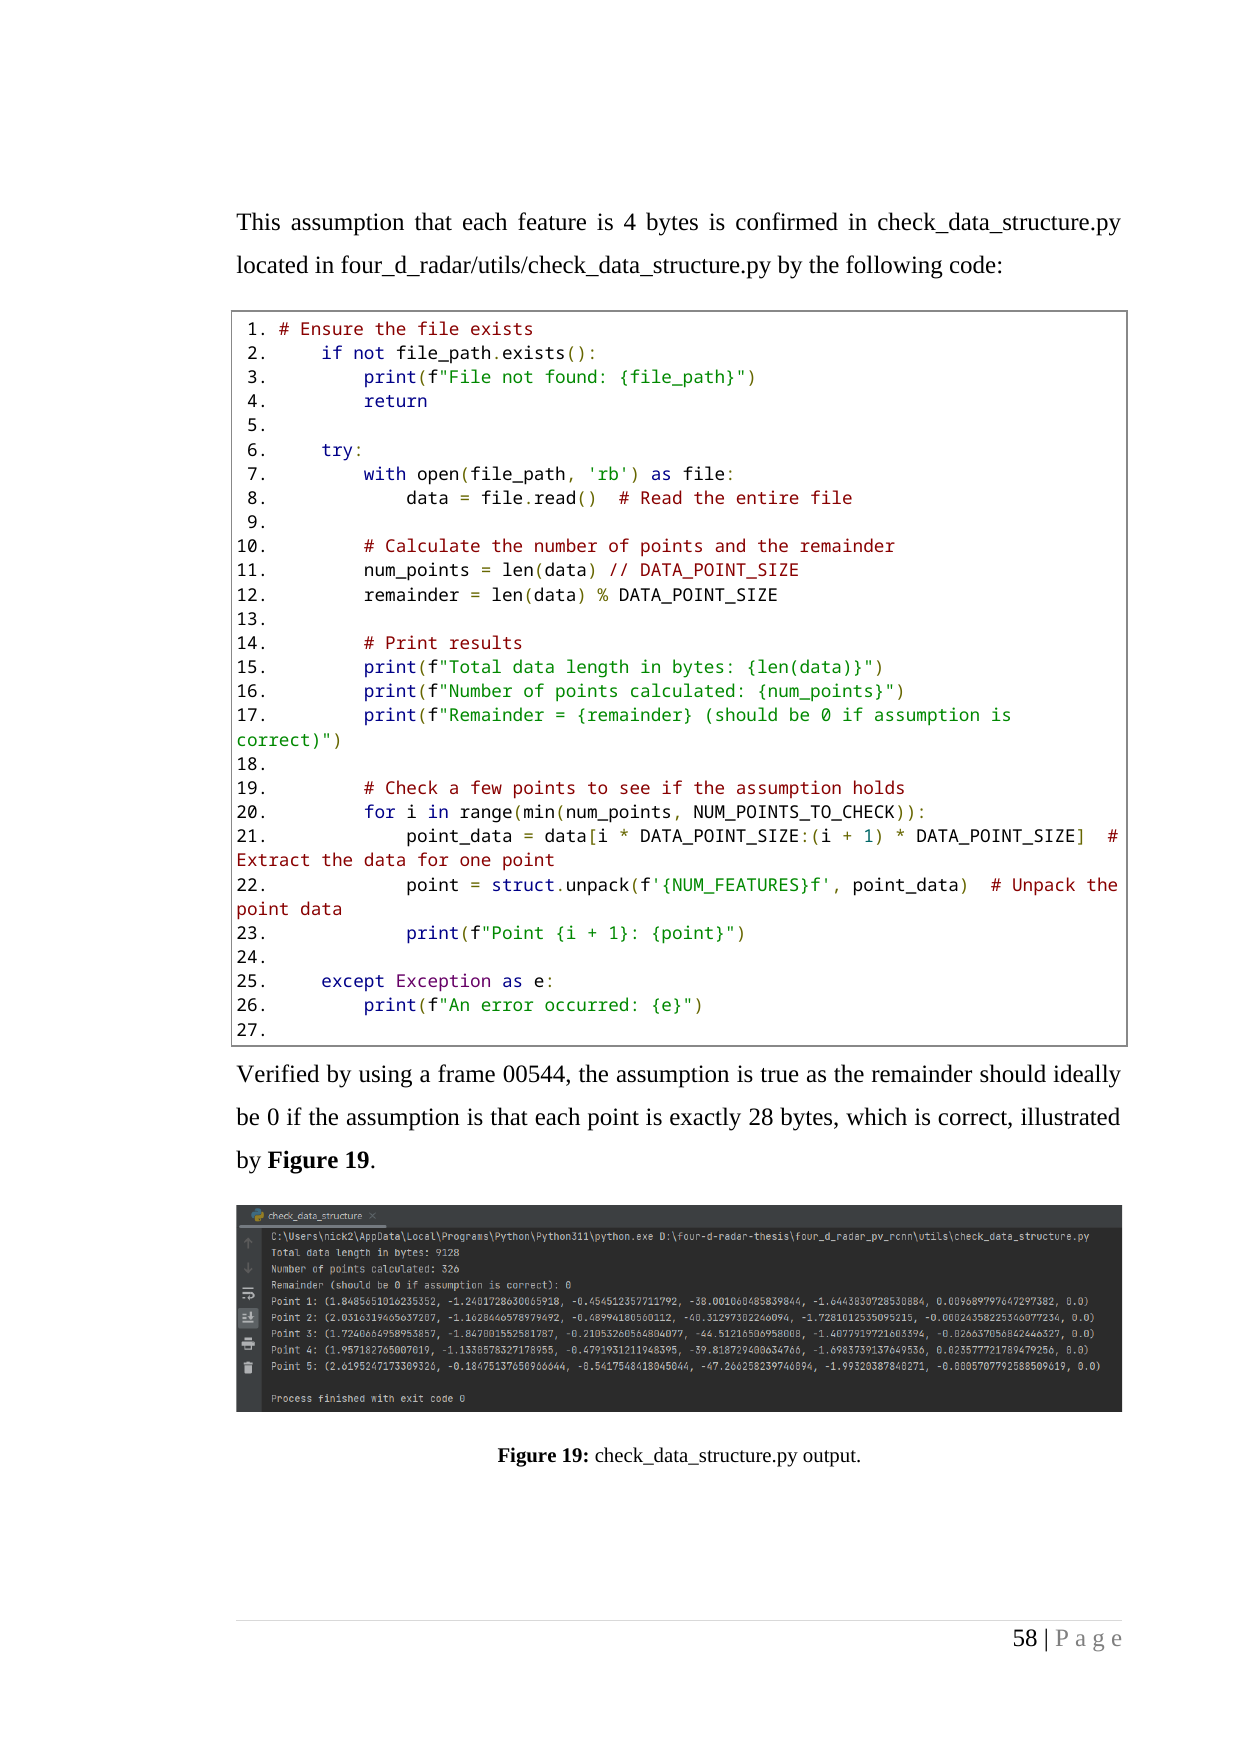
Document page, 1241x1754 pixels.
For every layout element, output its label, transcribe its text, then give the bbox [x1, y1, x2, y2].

text 27. [232, 1011, 1126, 1045]
text 3. print(f"File not found: {file_path}") [236, 364, 1122, 389]
text 10. # Calculate the number of points and the remainder [236, 534, 1122, 558]
text Verified by using a frame 00544, the assumption is true as the remainder should ideally be 0 if the assumption is that each point is exactly 28 bytes, which is correct, illustrated by Figure 19. [236, 1059, 1122, 1174]
text 13. [236, 606, 1122, 630]
text 18. [236, 751, 1122, 775]
text 26. print(f"An error occurred: {e}") [236, 993, 1122, 1011]
text 6. try: [236, 437, 1122, 461]
text 20. for i in range(min(num_points, NUM_POINTS_TO_CHECK)): [236, 799, 1122, 824]
text This assumption that each feature is 4 bytes is confirmed in check_data_structure.py located in four_d_radar/utils/check_data_structure.py by the following code: [236, 207, 1122, 279]
text Figure 19: check_data_structure.py output. [236, 1443, 1122, 1467]
text 19. # Check a few points to see if the assumption holds [236, 775, 1122, 799]
text 8. data = file.read() # Read the entire file [236, 485, 1122, 509]
text 24. [236, 944, 1122, 969]
text 25. except Exception as e: [236, 969, 1122, 993]
text 11. num_points = len(data) // DATA_POINT_SIZE [236, 558, 1122, 582]
text 22. point = struct.unpack(f'{NUM_FEATURES}f', point_data) # Unpack the point data [236, 872, 1122, 920]
text 9. [236, 509, 1122, 534]
text 15. print(f"Total data length in bytes: {len(data)}") [236, 654, 1122, 679]
picture [236, 1205, 1123, 1412]
text 12. remainder = len(data) % DATA_POINT_SIZE [236, 582, 1122, 606]
text 2. if not file_path.exists(): [236, 340, 1122, 364]
text 7. with open(file_path, 'rb') as file: [236, 461, 1122, 485]
text 1. # Ensure the file exists [232, 312, 1126, 340]
text 23. print(f"Point {i + 1}: {point}") [236, 920, 1122, 944]
text 16. print(f"Number of points calculated: {num_points}") [236, 679, 1122, 703]
text 17. print(f"Remainder = {remainder} (should be 0 if assumption is correct)") [236, 703, 1122, 751]
text 5. [236, 413, 1122, 437]
text 21. point_data = data[i * DATA_POINT_SIZE:(i + 1) * DATA_POINT_SIZE] # Extract the data for one point [236, 824, 1122, 872]
text 4. return [236, 389, 1122, 413]
text 14. # Print results [236, 630, 1122, 654]
